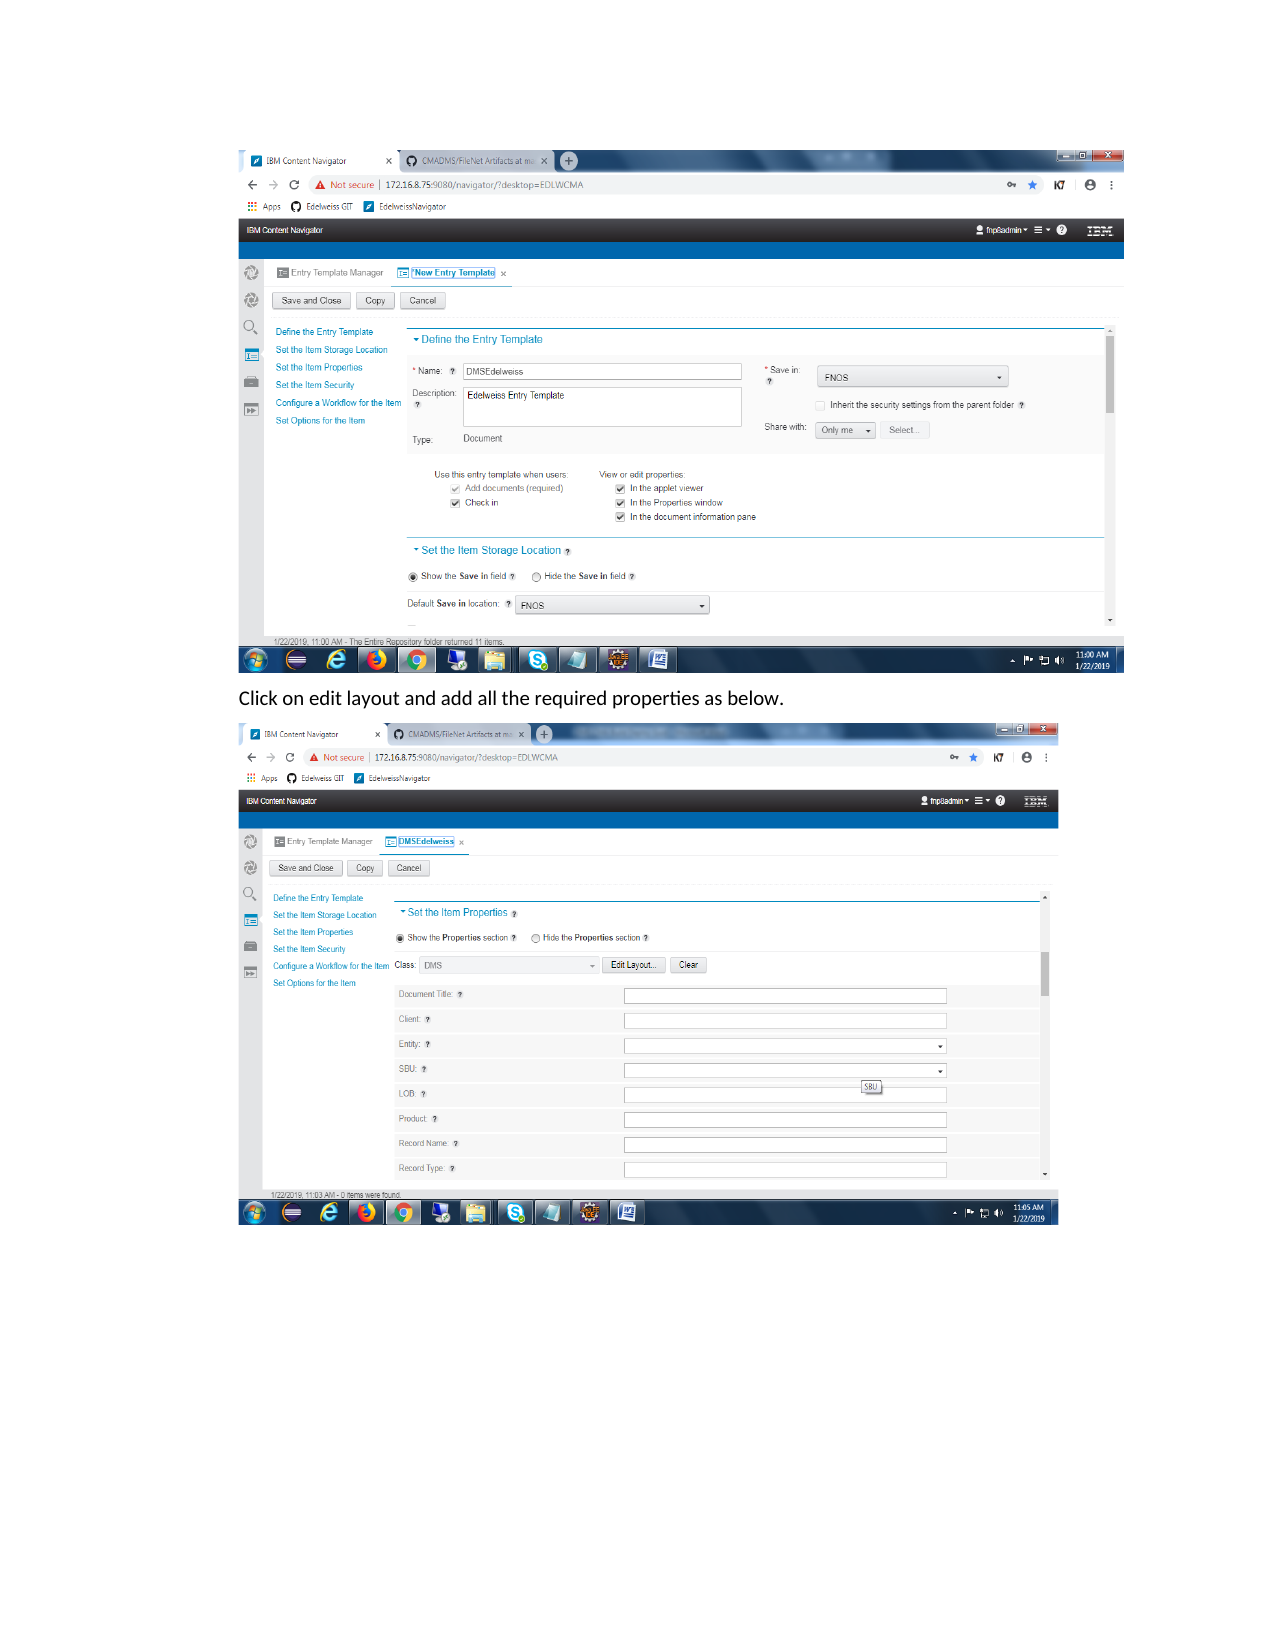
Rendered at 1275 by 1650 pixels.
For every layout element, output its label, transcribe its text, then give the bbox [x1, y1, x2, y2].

picture [238, 723, 1059, 1225]
text Click on edit layout and add all the required properties as below. [239, 685, 1125, 711]
picture [238, 150, 1124, 673]
